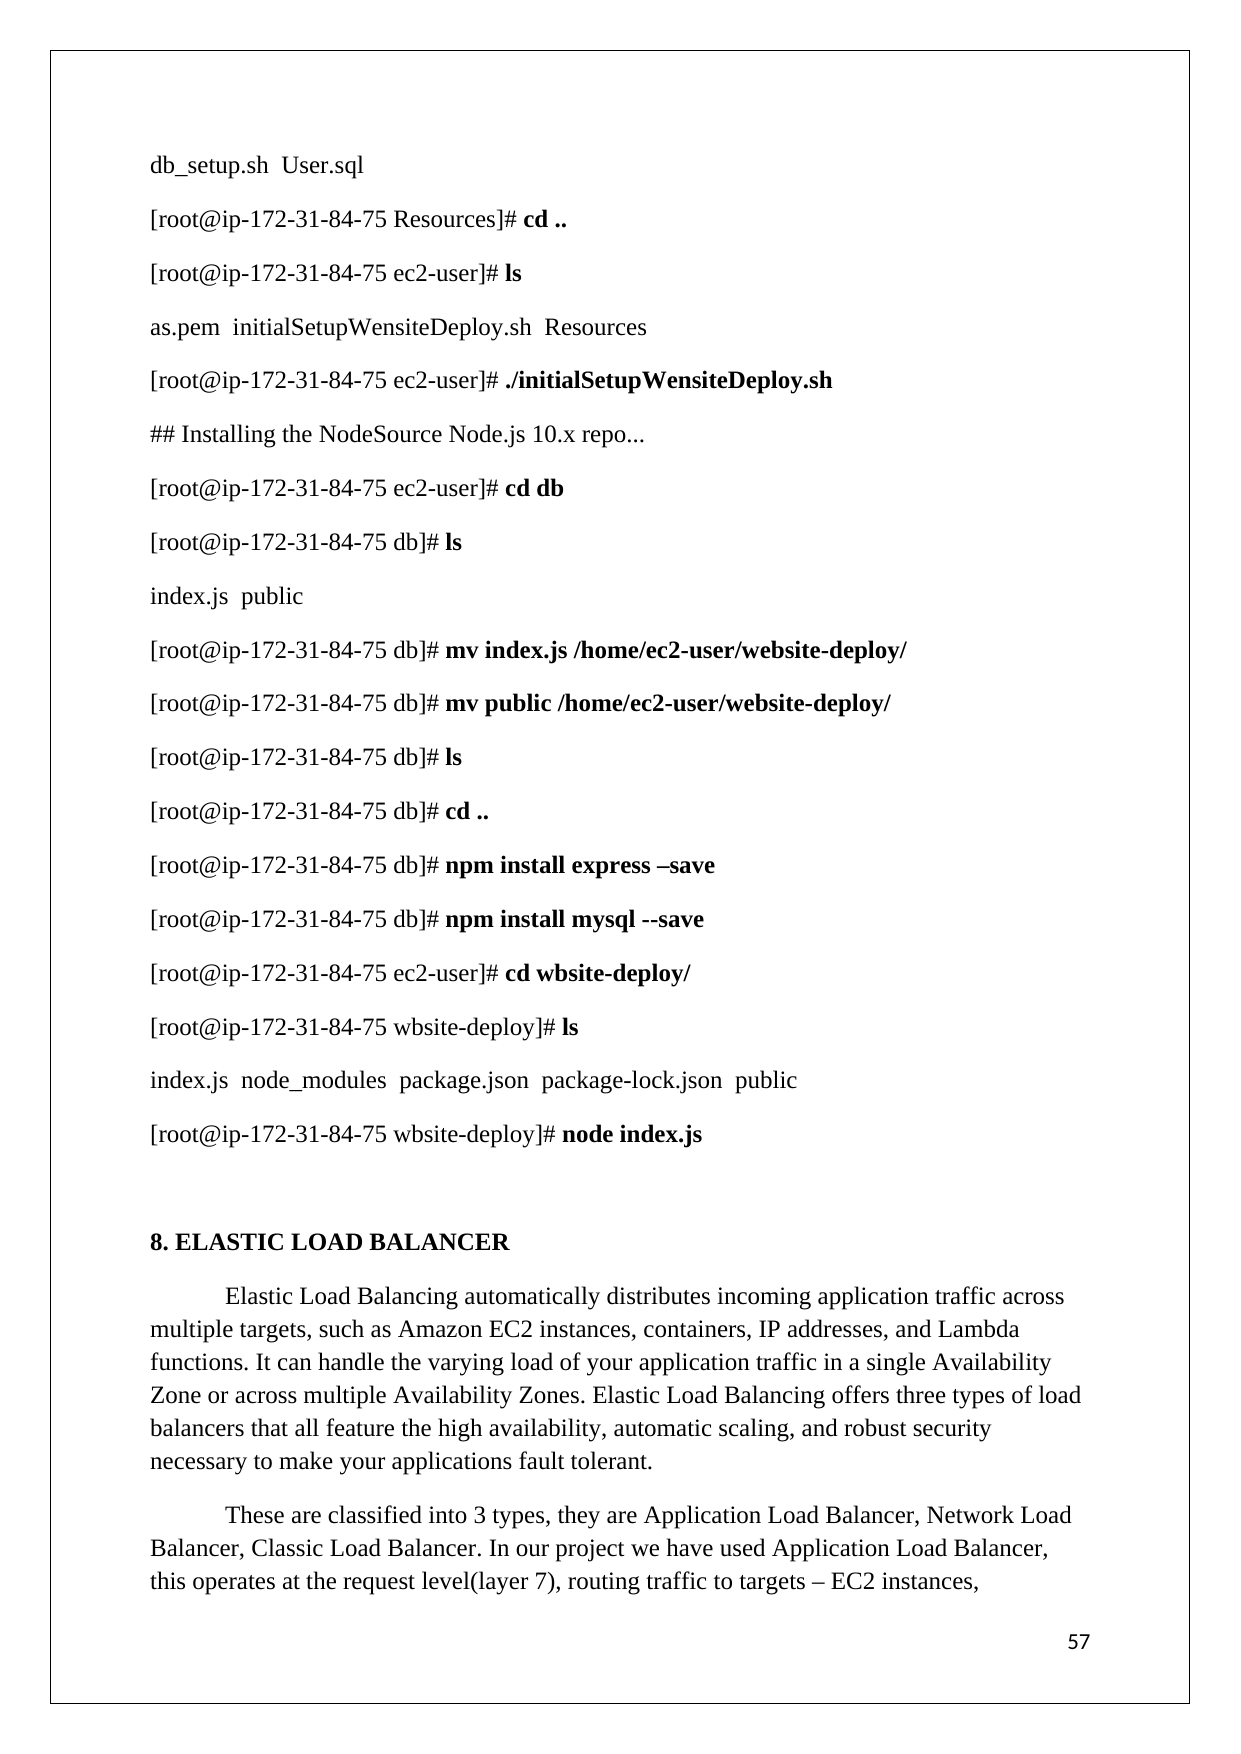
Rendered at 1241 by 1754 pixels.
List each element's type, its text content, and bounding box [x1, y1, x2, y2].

text [root@ip-172-31-84-75 ec2-user]# ls [150, 258, 1090, 286]
text [root@ip-172-31-84-75 Resources]# cd .. [150, 204, 1090, 233]
text 8. ELASTIC LOAD BALANCER [150, 1227, 1090, 1256]
text db_setup.sh User.sql [150, 150, 1090, 179]
text [root@ip-172-31-84-75 db]# mv index.js /home/ec2-user/website-deploy/ [150, 635, 1090, 663]
text [root@ip-172-31-84-75 wbsite-deploy]# ls [150, 1012, 1090, 1040]
text Elastic Load Balancing automatically distributes incoming application traffic across multiple targets, such as Amazon EC2 instances, containers, IP addresses, and Lambda functions. It can handle the varying load of your application traffic in a single Availability Zone or across multiple Availability Zones. Elastic Load Balancing offers three types of load balancers that all feature the high availability, automatic scaling, and robust security necessary to make your applications fault tolerant. [150, 1281, 1090, 1475]
text as.pem initialSetupWensiteDeploy.sh Resources [150, 312, 1090, 340]
text [root@ip-172-31-84-75 ec2-user]# ./initialSetupWensiteDeploy.sh [150, 365, 1090, 394]
text [root@ip-172-31-84-75 ec2-user]# cd wbsite-deploy/ [150, 958, 1090, 987]
text [root@ip-172-31-84-75 db]# mv public /home/ec2-user/website-deploy/ [150, 688, 1090, 717]
text [root@ip-172-31-84-75 db]# cd .. [150, 796, 1090, 825]
text index.js public [150, 581, 1090, 609]
text ## Installing the NodeSource Node.js 10.x repo... [150, 419, 1090, 448]
text [root@ip-172-31-84-75 db]# npm install express –save [150, 850, 1090, 879]
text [150, 1500, 1090, 1595]
text [root@ip-172-31-84-75 ec2-user]# cd db [150, 473, 1090, 502]
text [root@ip-172-31-84-75 db]# ls [150, 527, 1090, 556]
text [root@ip-172-31-84-75 db]# npm install mysql --save [150, 904, 1090, 933]
text [root@ip-172-31-84-75 wbsite-deploy]# node index.js [150, 1119, 1090, 1148]
text index.js node_modules package.json package-lock.json public [150, 1066, 1090, 1094]
text [root@ip-172-31-84-75 db]# ls [150, 742, 1090, 771]
